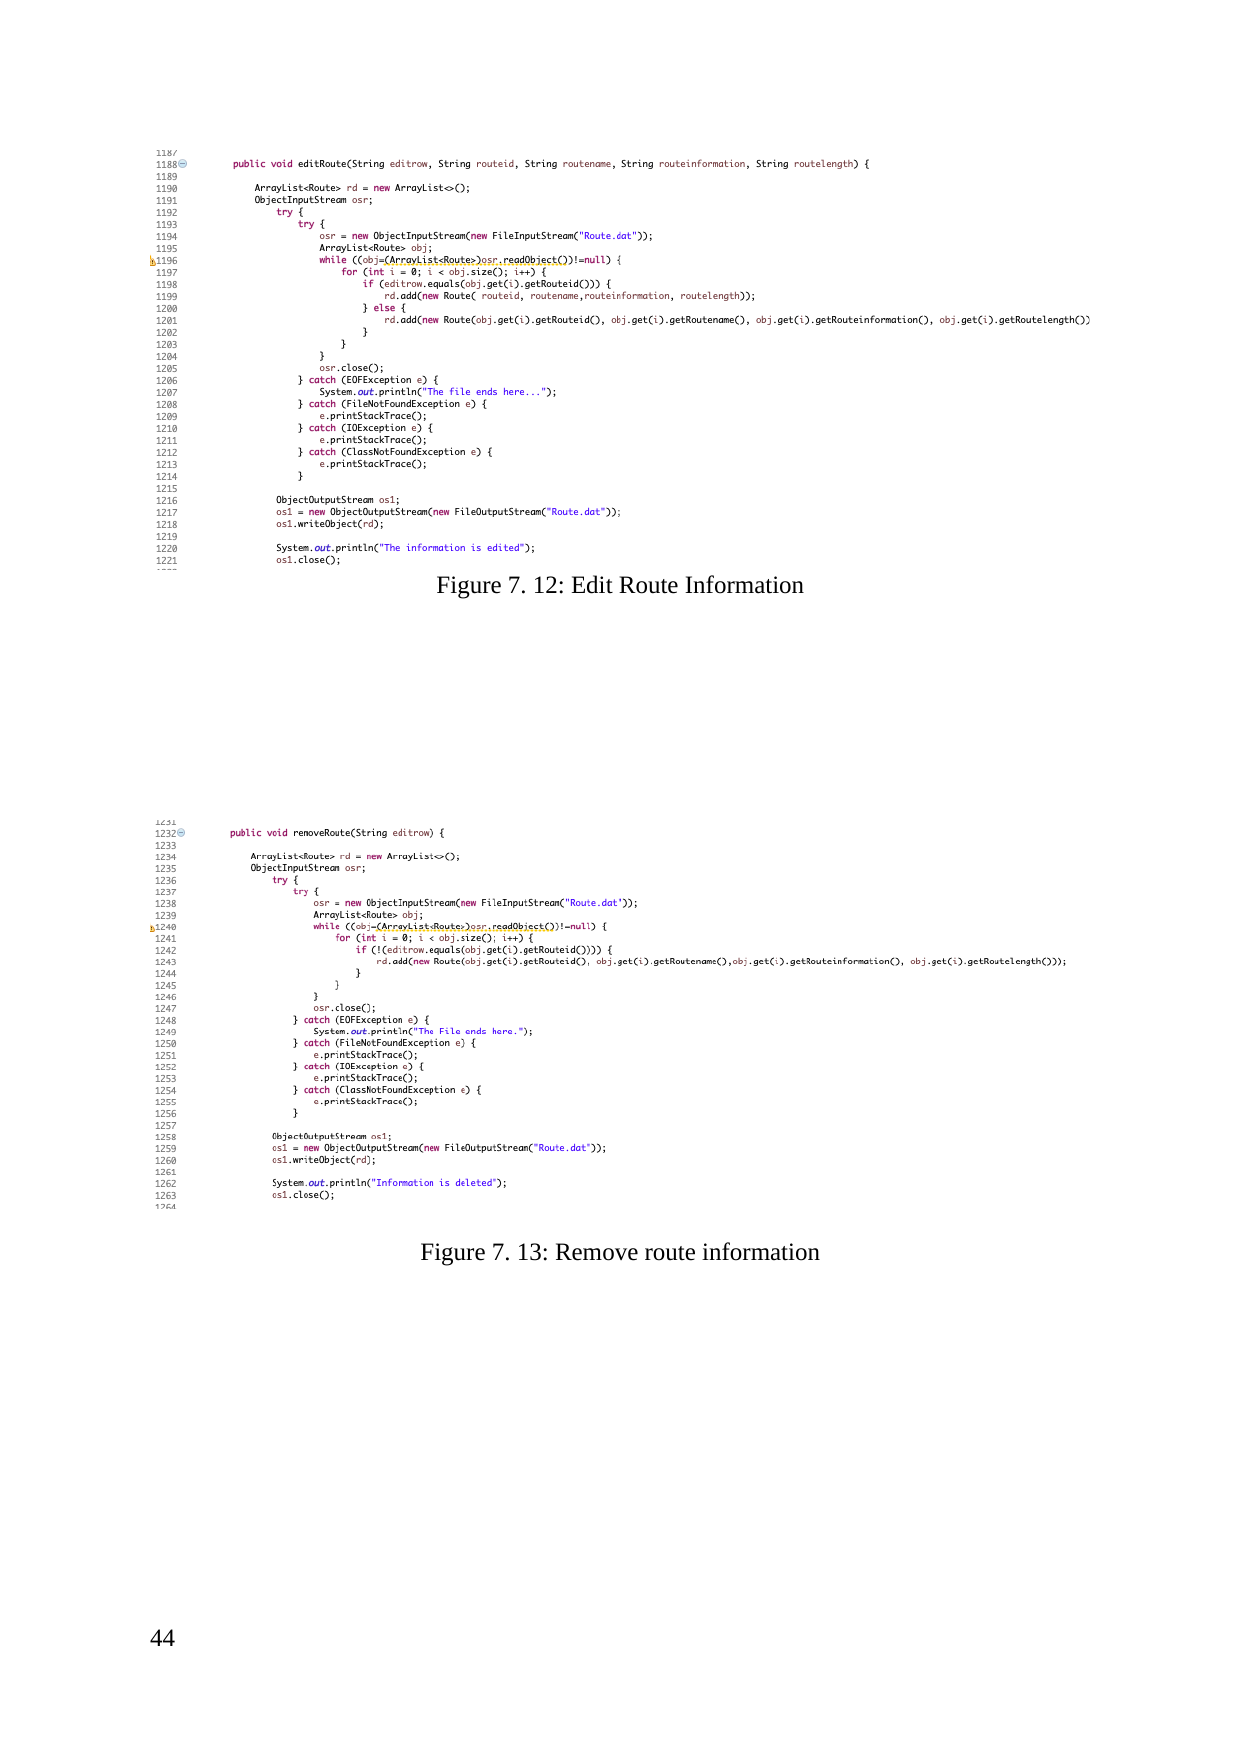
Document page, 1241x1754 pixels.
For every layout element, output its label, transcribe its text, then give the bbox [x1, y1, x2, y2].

text Figure 7. 12: Edit Route Information [150, 570, 1090, 599]
text Figure 7. 13: Remove route information [150, 1237, 1090, 1266]
picture [150, 150, 1090, 570]
picture [150, 820, 1090, 1209]
